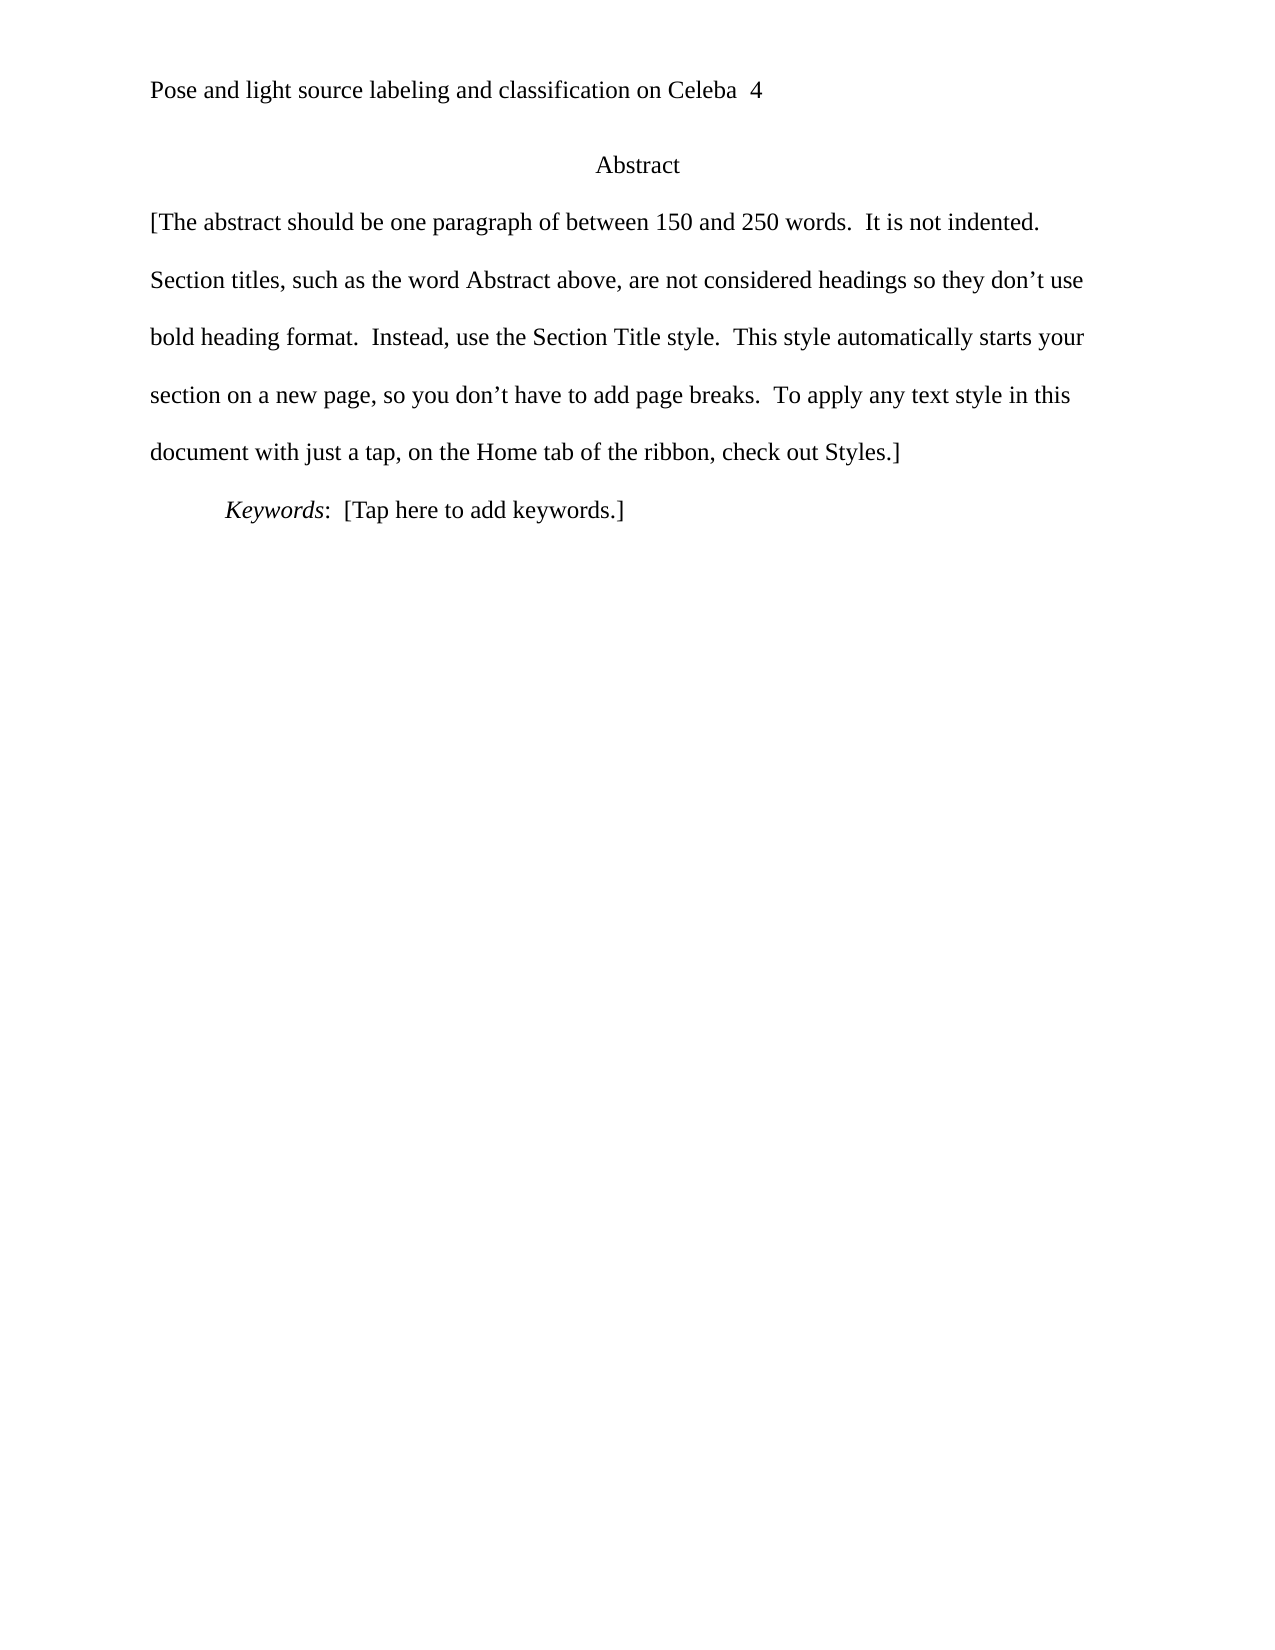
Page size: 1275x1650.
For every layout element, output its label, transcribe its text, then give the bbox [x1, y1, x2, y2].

text Keywords: [150, 495, 1125, 524]
title Abstract [150, 150, 1125, 179]
